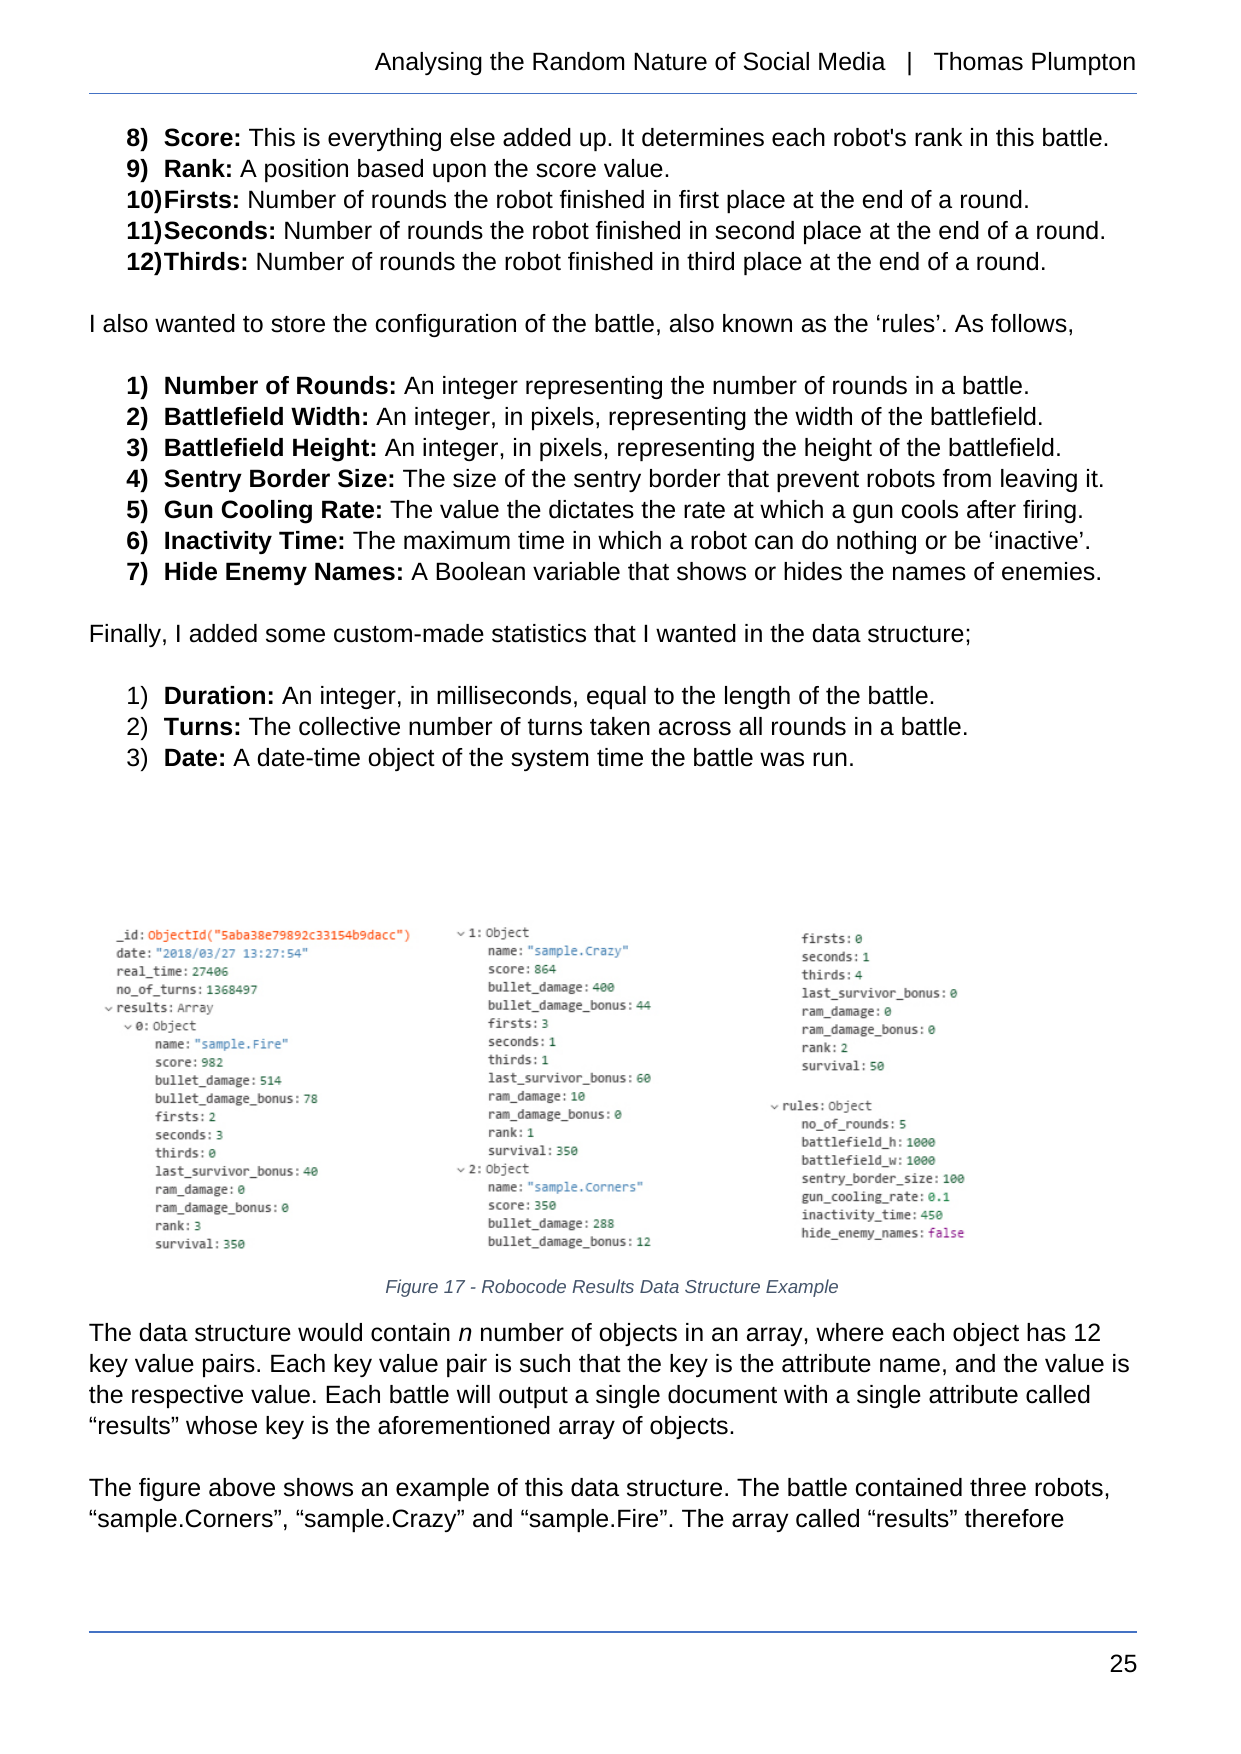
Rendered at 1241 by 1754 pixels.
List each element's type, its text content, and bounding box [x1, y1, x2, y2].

list Firsts: Number of rounds the robot finished in first place at the end of a round. [126, 184, 1137, 213]
list Gun Cooling Rate: The value the dictates the rate at which a gun cools after firing. [126, 495, 1137, 524]
picture [90, 920, 1137, 1257]
list Hide Enemy Names: A Boolean variable that shows or hides the names of enemies. [126, 557, 1137, 586]
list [89, 1473, 1137, 1533]
list Score: This is everything else added up. It determines each robot's rank in this battle. [126, 122, 1137, 151]
list Number of Rounds: An integer representing the number of rounds in a battle. [126, 371, 1137, 399]
list Battlefield Height: An integer, in pixels, representing the height of the battlefield. [126, 433, 1137, 462]
list Battlefield Width: An integer, in pixels, representing the width of the battlefield. [126, 402, 1137, 431]
list The data structure would contain n number of objects in an array, where each object has 12 key value pairs. Each key value pair is such that the key is the attribute name, and the value is the respective value. Each battle will output a single document with a single attribute called “results” whose key is the aforementioned array of objects. [89, 1318, 1137, 1440]
list Finally, I added some custom-made statistics that I wanted in the data structure; [89, 619, 1137, 648]
list Inactivity Time: The maximum time in which a robot can do nothing or be ‘inactive’. [126, 526, 1137, 555]
list Rank: A position based upon the score value. [126, 153, 1137, 182]
list Duration: An integer, in milliseconds, equal to the length of the battle. [126, 681, 1137, 710]
list Seconds: Number of rounds the robot finished in second place at the end of a round. [126, 216, 1137, 244]
list Turns: The collective number of turns taken across all rounds in a battle. [126, 712, 1137, 741]
list I also wanted to store the configuration of the battle, also known as the ‘rules’. As follows, [89, 309, 1137, 337]
list Date: A date-time object of the system time the battle was run. [126, 743, 1137, 772]
list Sentry Border Size: The size of the sentry border that prevent robots from leaving it. [126, 464, 1137, 493]
list Thirds: Number of rounds the robot finished in third place at the end of a round. [126, 247, 1137, 275]
